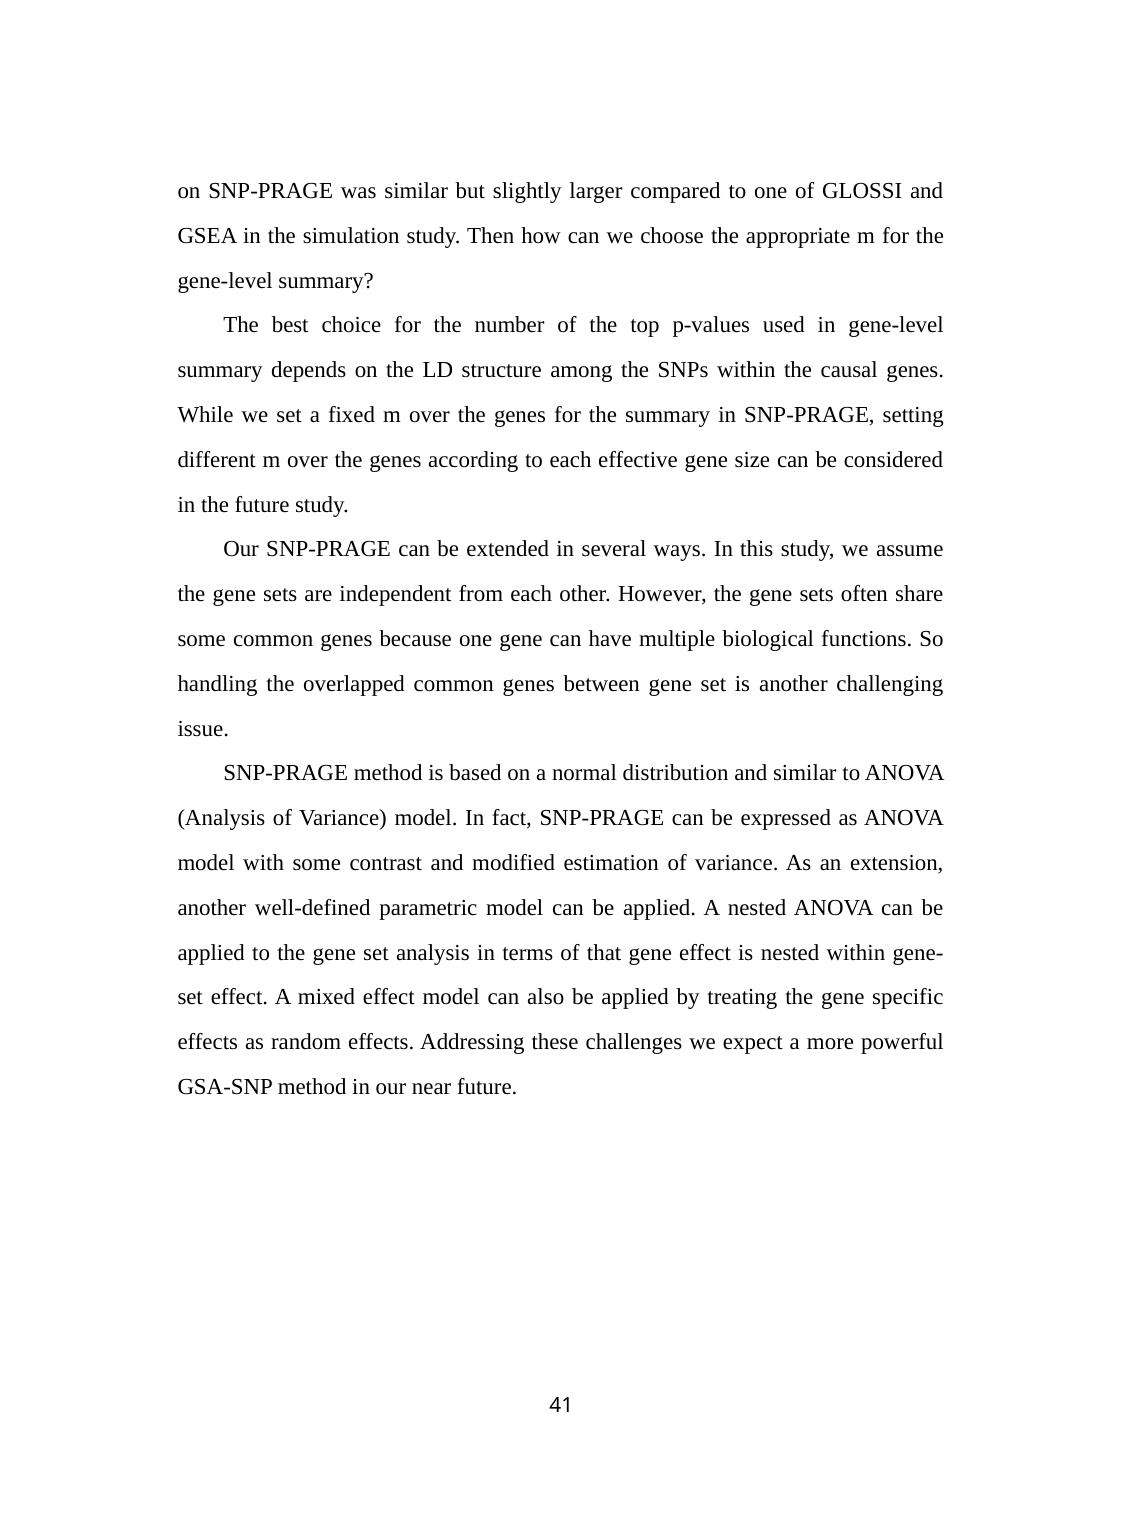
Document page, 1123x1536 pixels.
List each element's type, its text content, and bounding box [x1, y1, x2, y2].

text SNP-PRAGE method is based on a normal distribution and similar to ANOVA (Analysis of Variance) model. In fact, SNP-PRAGE can be expressed as ANOVA model with some contrast and modified estimation of variance. As an extension, another well-defined parametric model can be applied. A nested ANOVA can be applied to the gene set analysis in terms of that gene effect is nested within gene-set effect. A mixed effect model can also be applied by treating the gene specific effects as random effects. Addressing these challenges we expect a more powerful GSA-SNP method in our near future. [177, 759, 945, 1099]
text The best choice for the number of the top p-values used in gene-level summary depends on the LD structure among the SNPs within the causal genes. While we set a fixed m over the genes for the summary in SNP-PRAGE, setting different m over the genes according to each effective gene size can be considered in the future study. [177, 312, 945, 517]
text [177, 177, 945, 293]
text Our SNP-PRAGE can be extended in several ways. In this study, we assume the gene sets are independent from each other. However, the gene sets often share some common genes because one gene can have multiple biological functions. So handling the overlapped common genes between gene set is another challenging issue. [177, 536, 945, 741]
